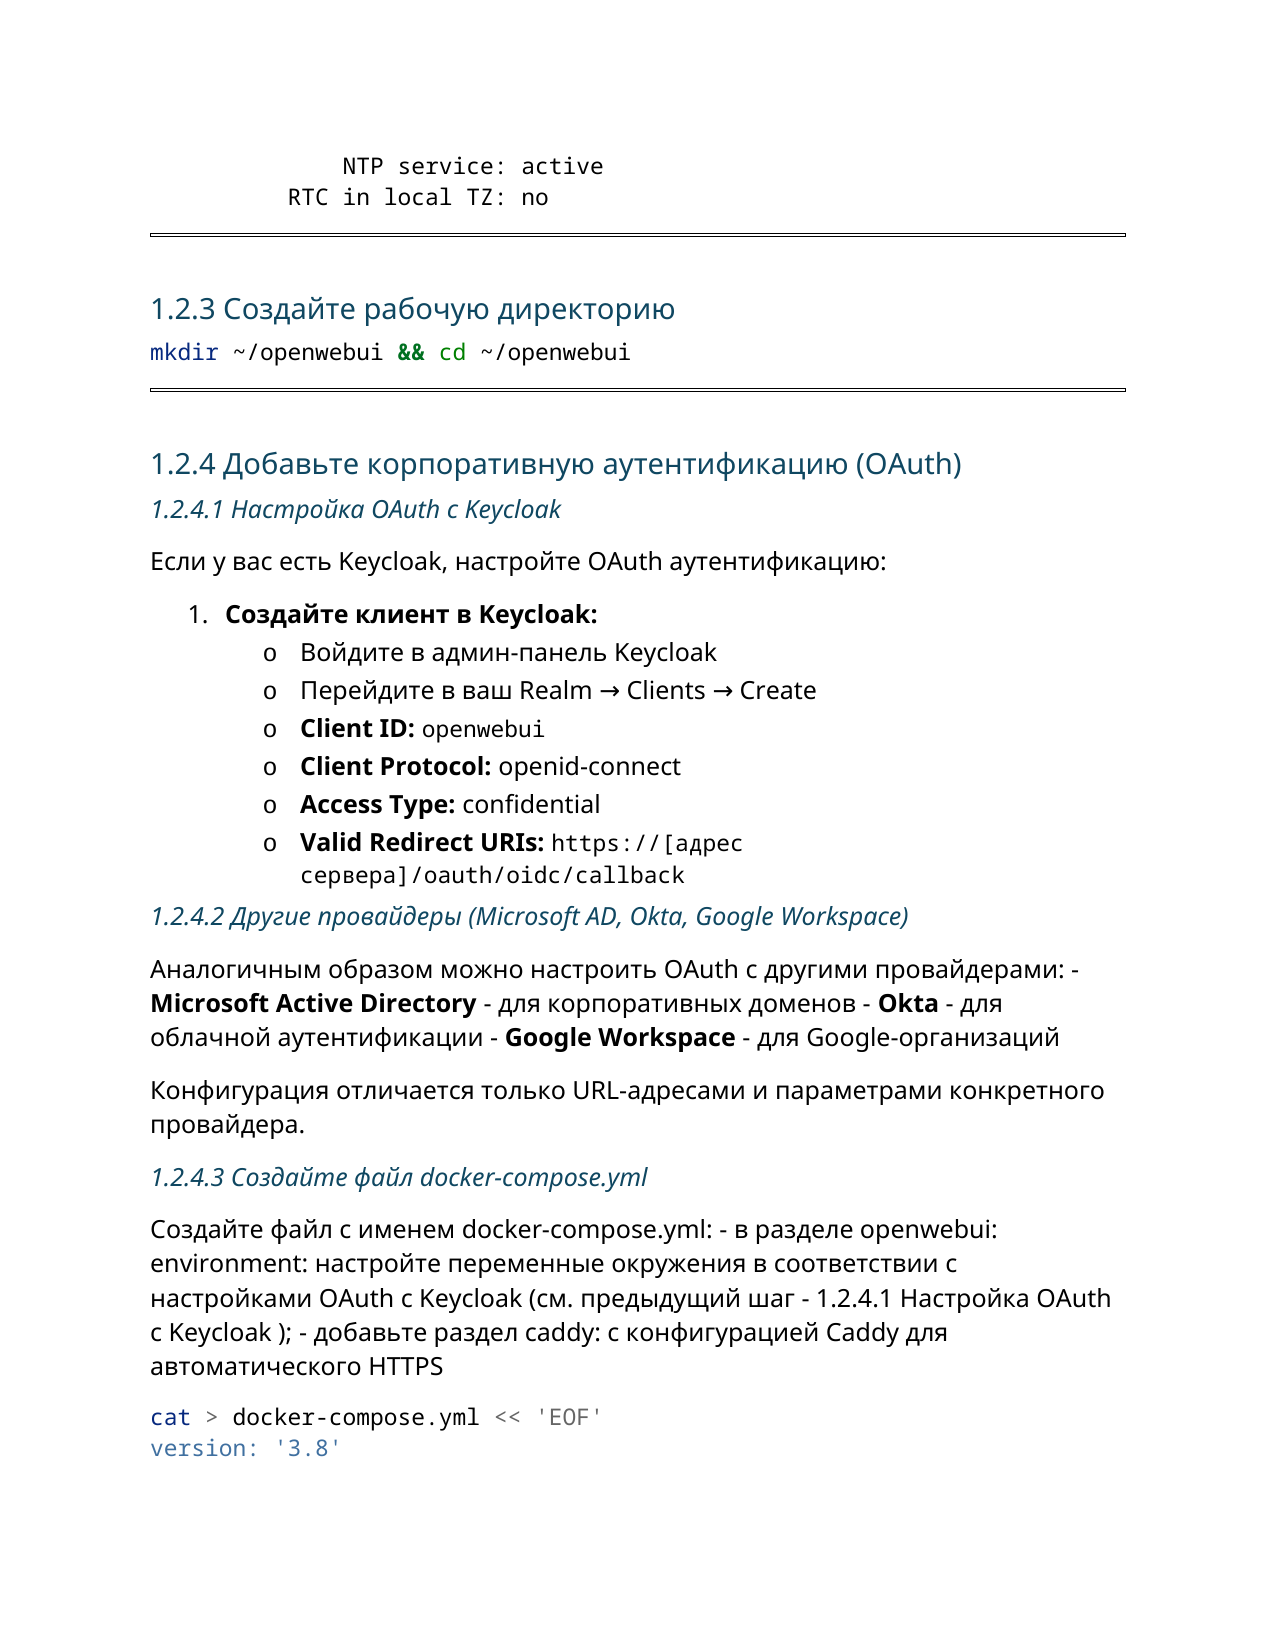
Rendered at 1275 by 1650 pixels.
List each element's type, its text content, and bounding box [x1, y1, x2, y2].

subtitle 1.2.4.3 Создайте файл docker-compose.yml [150, 1159, 1125, 1193]
list Войдите в админ-панель Keycloak [262, 635, 1125, 669]
subtitle 1.2.4.1 Настройка OAuth с Keycloak [150, 491, 1125, 525]
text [150, 150, 1125, 212]
list Client ID: openwebui [262, 711, 1125, 745]
text Конфигурация отличается только URL-адресами и параметрами конкретного провайдера. [150, 1072, 1125, 1141]
subtitle 1.2.4.2 Другие провайдеры (Microsoft AD, Okta, Google Workspace) [150, 899, 1125, 933]
list Valid Redirect URIs: https://[адрес сервера]/oauth/oidc/callback [262, 825, 1125, 890]
list Access Type: confidential [262, 787, 1125, 821]
text mkdir ~/openwebui && cd ~/openwebui [150, 336, 1125, 367]
text Аналогичным образом можно настроить OAuth с другими провайдерами: - Microsoft Active Directory - для корпоративных доменов - Okta - для облачной аутентификации - Google Workspace - для Google-организаций [150, 951, 1125, 1054]
list Client Protocol: openid-connect [262, 749, 1125, 783]
text Создайте файл с именем docker-compose.yml: - в разделе openwebui: environment: настройте переменные окружения в соответствии с настройками OAuth с Keycloak (см. предыдущий шаг - 1.2.4.1 Настройка OAuth с Keycloak ); - добавьте раздел caddy: с конфигурацией Caddy для автоматического HTTPS [150, 1212, 1125, 1382]
text Если у вас есть Keycloak, настройте OAuth аутентификацию: [150, 544, 1125, 578]
subtitle 1.2.4 Добавьте корпоративную аутентификацию (OAuth) [150, 443, 1125, 483]
subtitle 1.2.3 Создайте рабочую директорию [150, 288, 1125, 328]
list Перейдите в ваш Realm → Clients → Create [262, 673, 1125, 707]
list Создайте клиент в Keycloak: [187, 597, 1125, 631]
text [150, 1401, 1125, 1498]
